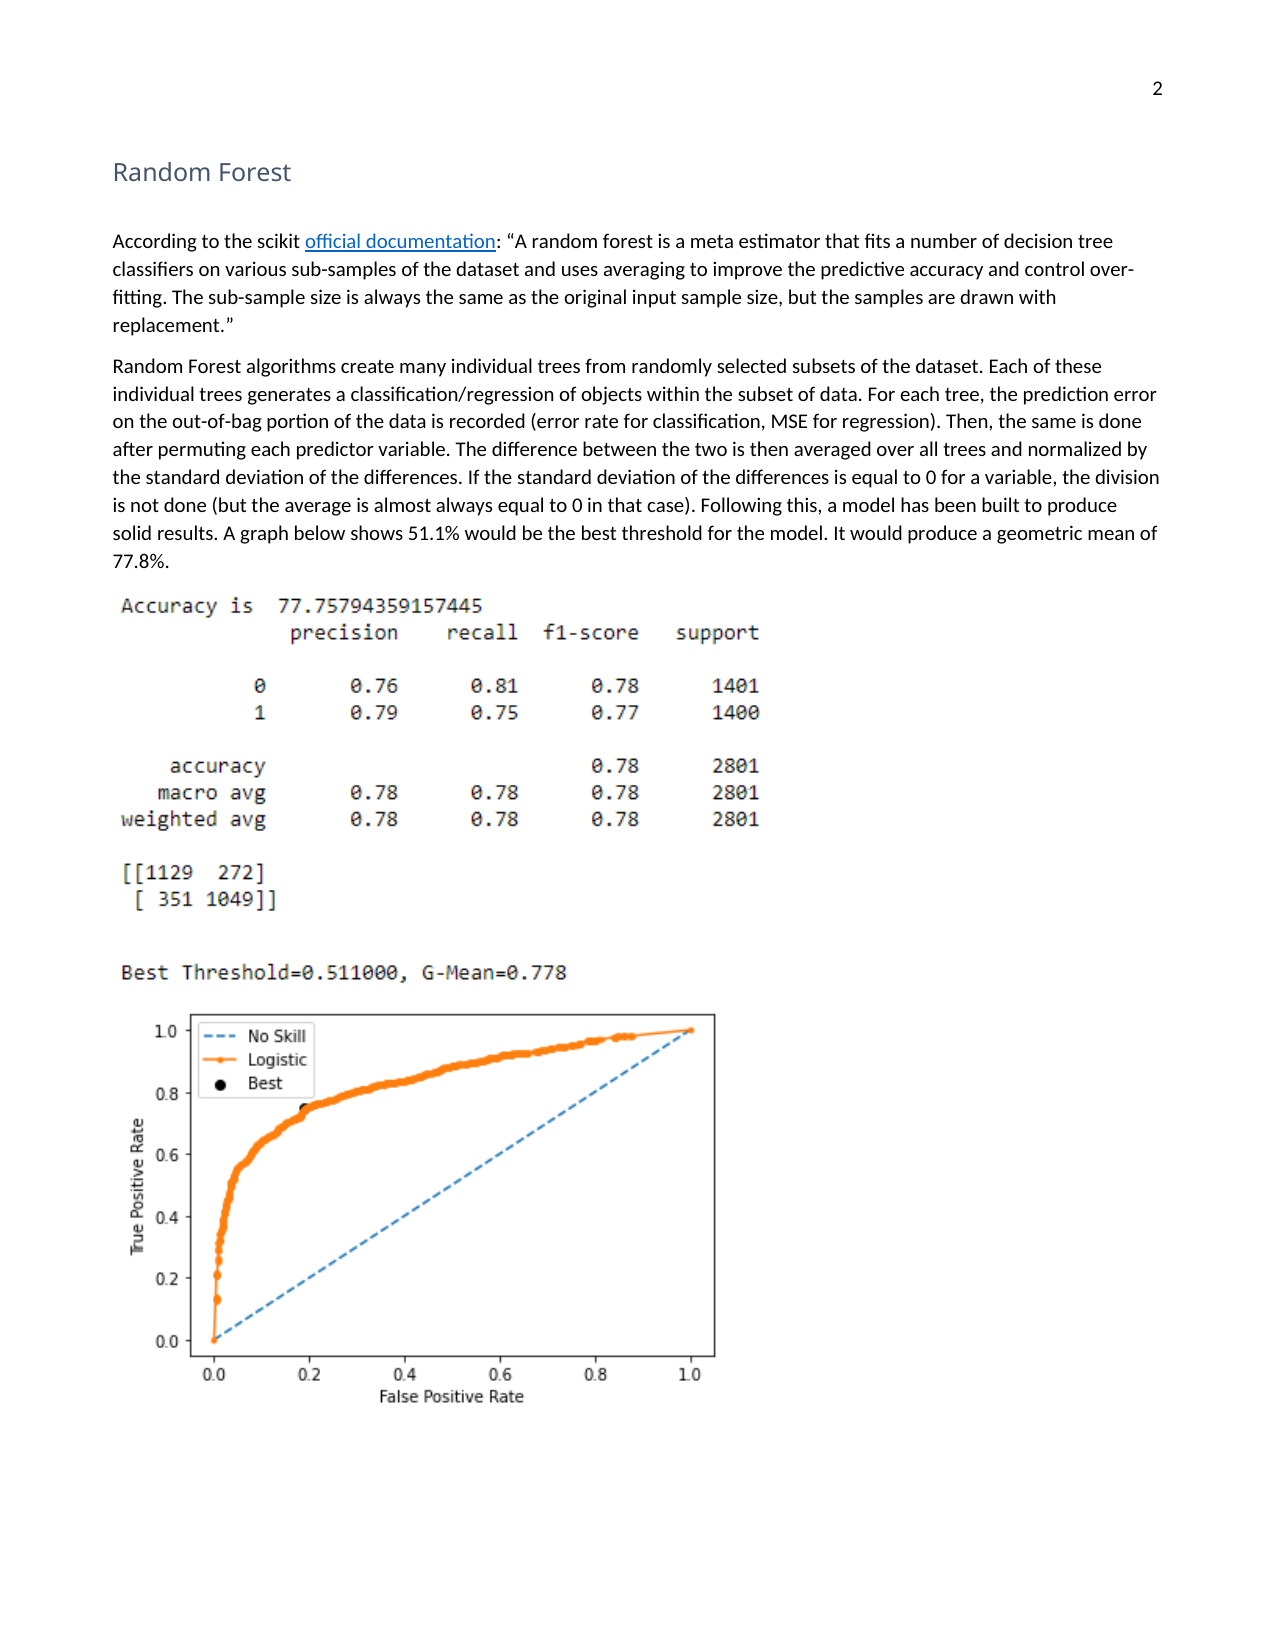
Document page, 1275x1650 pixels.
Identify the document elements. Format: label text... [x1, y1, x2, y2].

text According to the scikit official documentation: “A random forest is a meta estimator that fits a number of decision tree classifiers on various sub-samples of the dataset and uses averaging to improve the predictive accuracy and control over-fitting. The sub-sample size is always the same as the original input sample size, but the samples are drawn with replacement.” [112, 229, 1162, 338]
picture [112, 950, 772, 1431]
text Random Forest algorithms create many individual trees from randomly selected subsets of the dataset. Each of these individual trees generates a classification/regression of objects within the subset of data. For each tree, the prediction error on the out-of-bag portion of the data is recorded (error rate for classification, MSE for regression). Then, the same is done after permuting each predictor variable. The difference between the two is then averaged over all trees and normalized by the standard deviation of the differences. If the standard deviation of the differences is equal to 0 for a variable, the division is not done (but the average is almost always equal to 0 in that case). Following this, a model has been built to produce solid results. A graph below shows 51.1% would be the best threshold for the model. It would produce a geometric mean of 77.8%. [112, 353, 1162, 574]
subtitle Random Forest [112, 154, 1162, 188]
picture [112, 588, 807, 936]
